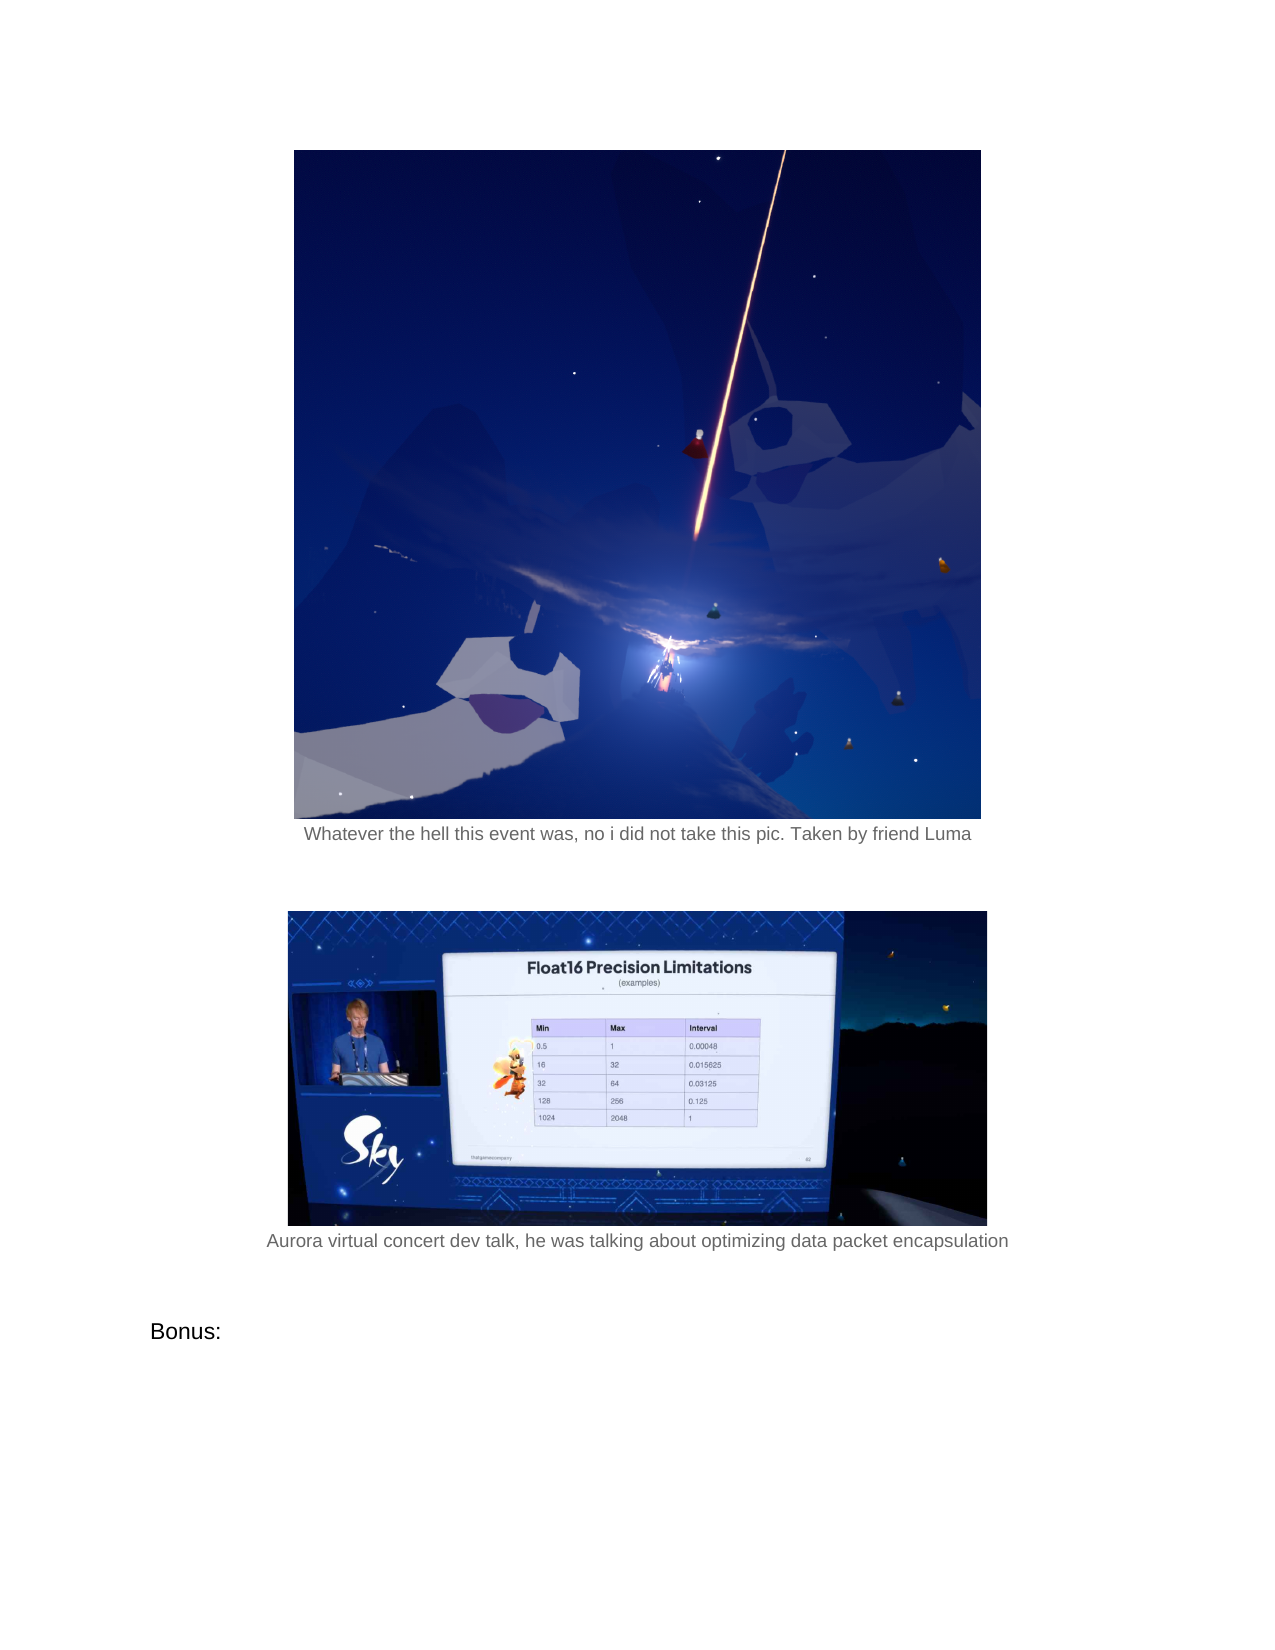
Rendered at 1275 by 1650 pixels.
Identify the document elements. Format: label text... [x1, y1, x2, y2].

text Bonus: [150, 1318, 1125, 1344]
picture [294, 150, 981, 819]
subtitle Aurora virtual concert dev talk, he was talking about optimizing data packet encapsulation [150, 1230, 1125, 1251]
subtitle Whatever the hell this event was, no i did not take this pic. Taken by friend Luma [150, 823, 1125, 844]
picture [287, 911, 988, 1226]
